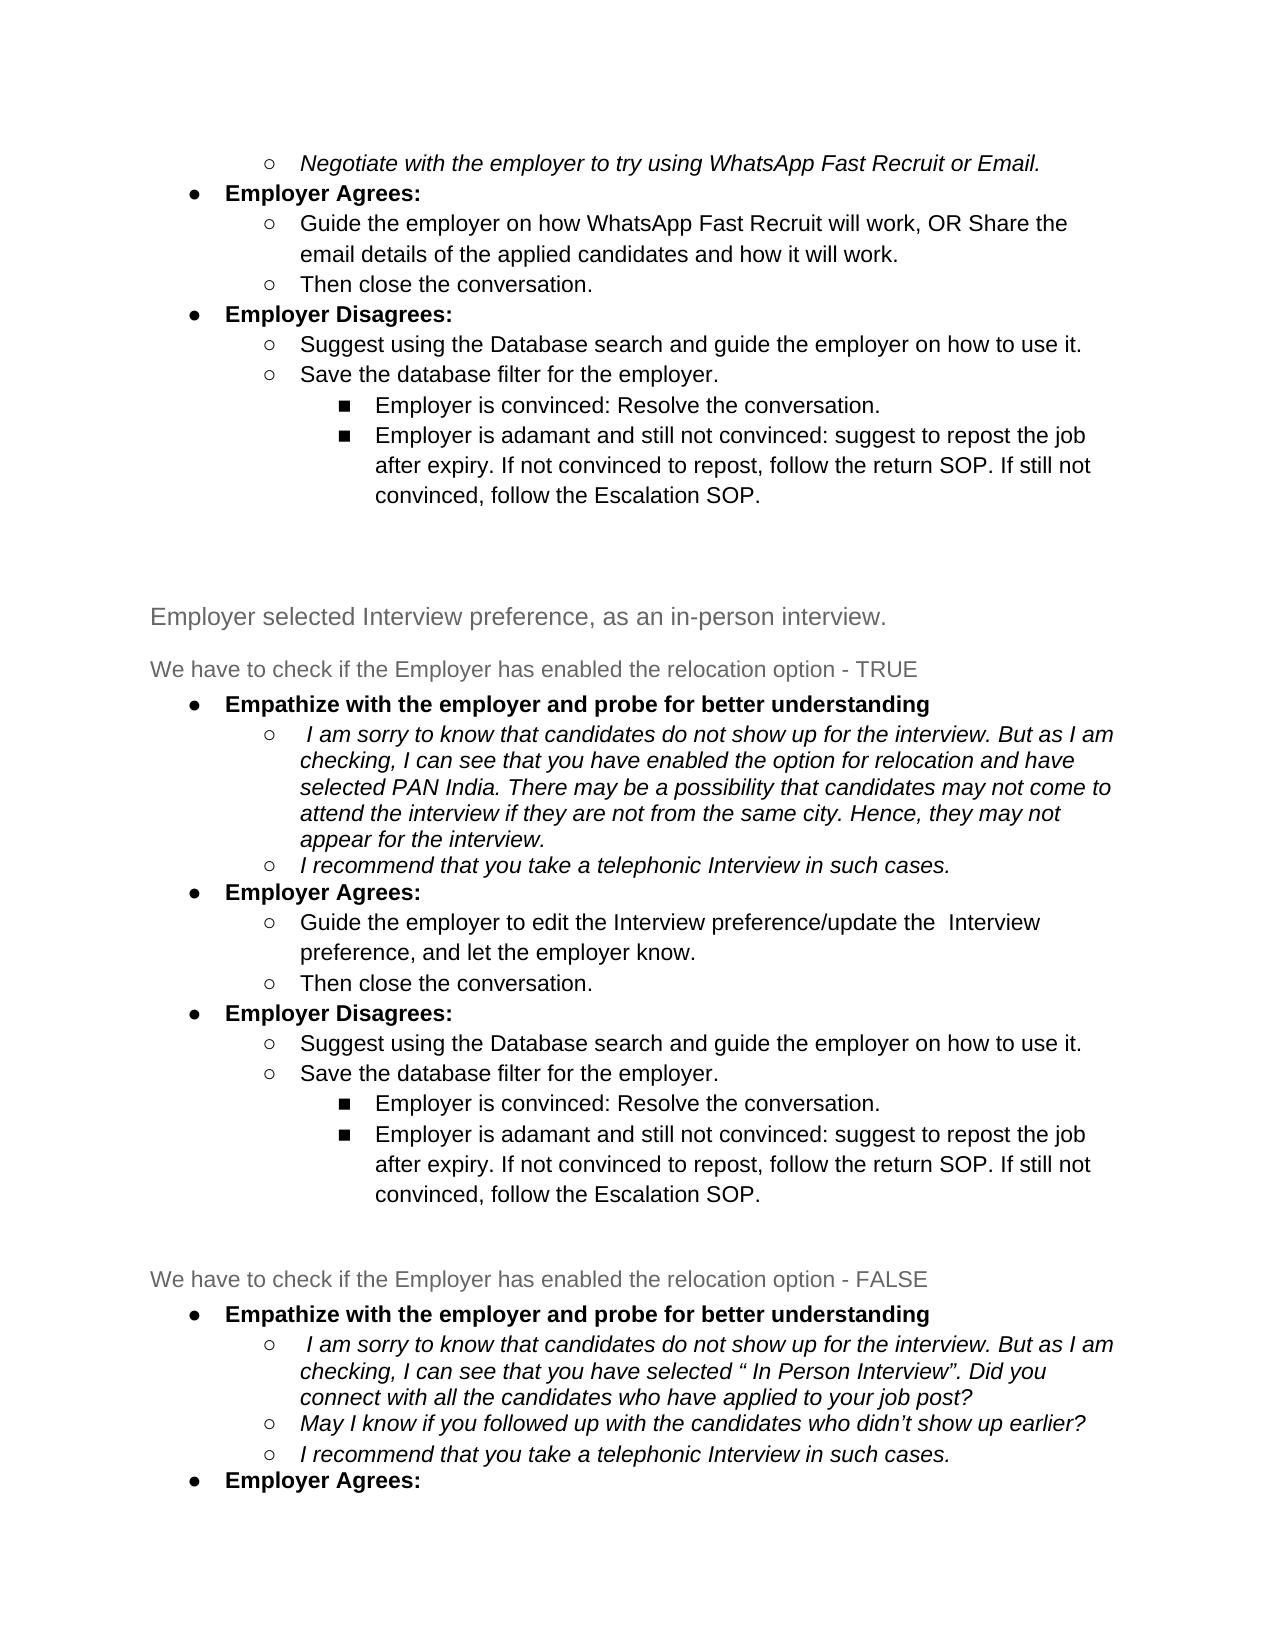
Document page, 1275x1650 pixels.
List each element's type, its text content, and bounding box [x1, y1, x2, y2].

list Negotiate with the employer to try using WhatsApp Fast Recruit or Email. [262, 150, 1125, 176]
list I recommend that you take a telephonic Interview in such cases. [262, 1441, 1125, 1467]
list I am sorry to know that candidates do not show up for the interview. But as I am checking, I can see that you have selected “ In Person Interview”. Did you connect with all the candidates who have applied to your job post? [262, 1331, 1125, 1410]
list Employer is convinced: Resolve the conversation. [337, 392, 1125, 418]
subtitle Employer selected Interview preference, as an in-person interview. [150, 602, 1125, 631]
list Save the database filter for the employer. [262, 1060, 1125, 1086]
list Empathize with the employer and probe for better understanding [187, 1301, 1125, 1327]
list Suggest using the Database search and guide the employer on how to use it. [262, 331, 1125, 358]
list I recommend that you take a telephonic Interview in such cases. [262, 852, 1125, 879]
subtitle We have to check if the Employer has enabled the relocation option - TRUE [150, 656, 1125, 682]
list Employer is convinced: Resolve the conversation. [337, 1090, 1125, 1117]
list Employer Agrees: [187, 1467, 1125, 1493]
list Employer Agrees: [187, 879, 1125, 905]
list Guide the employer to edit the Interview preference/update the Interview preference, and let the employer know. [262, 909, 1125, 966]
list Guide the employer on how WhatsApp Fast Recruit will work, OR Share the email details of the applied candidates and how it will work. [262, 210, 1125, 267]
subtitle We have to check if the Employer has enabled the relocation option - FALSE [150, 1266, 1125, 1293]
list May I know if you followed up with the candidates who didn’t show up earlier? [262, 1410, 1125, 1437]
list Save the database filter for the employer. [262, 361, 1125, 388]
list Empathize with the employer and probe for better understanding [187, 691, 1125, 717]
list I am sorry to know that candidates do not show up for the interview. But as I am checking, I can see that you have enabled the option for relocation and have selected PAN India. There may be a possibility that candidates may not come to attend the interview if they are not from the same city. Hence, they may not appear for the interview. [262, 721, 1125, 852]
list Employer Disagrees: [187, 301, 1125, 327]
list Then close the conversation. [262, 271, 1125, 297]
list Suggest using the Database search and guide the employer on how to use it. [262, 1030, 1125, 1056]
list Then close the conversation. [262, 969, 1125, 996]
list Employer Agrees: [187, 180, 1125, 207]
list Employer Disagrees: [187, 1000, 1125, 1026]
